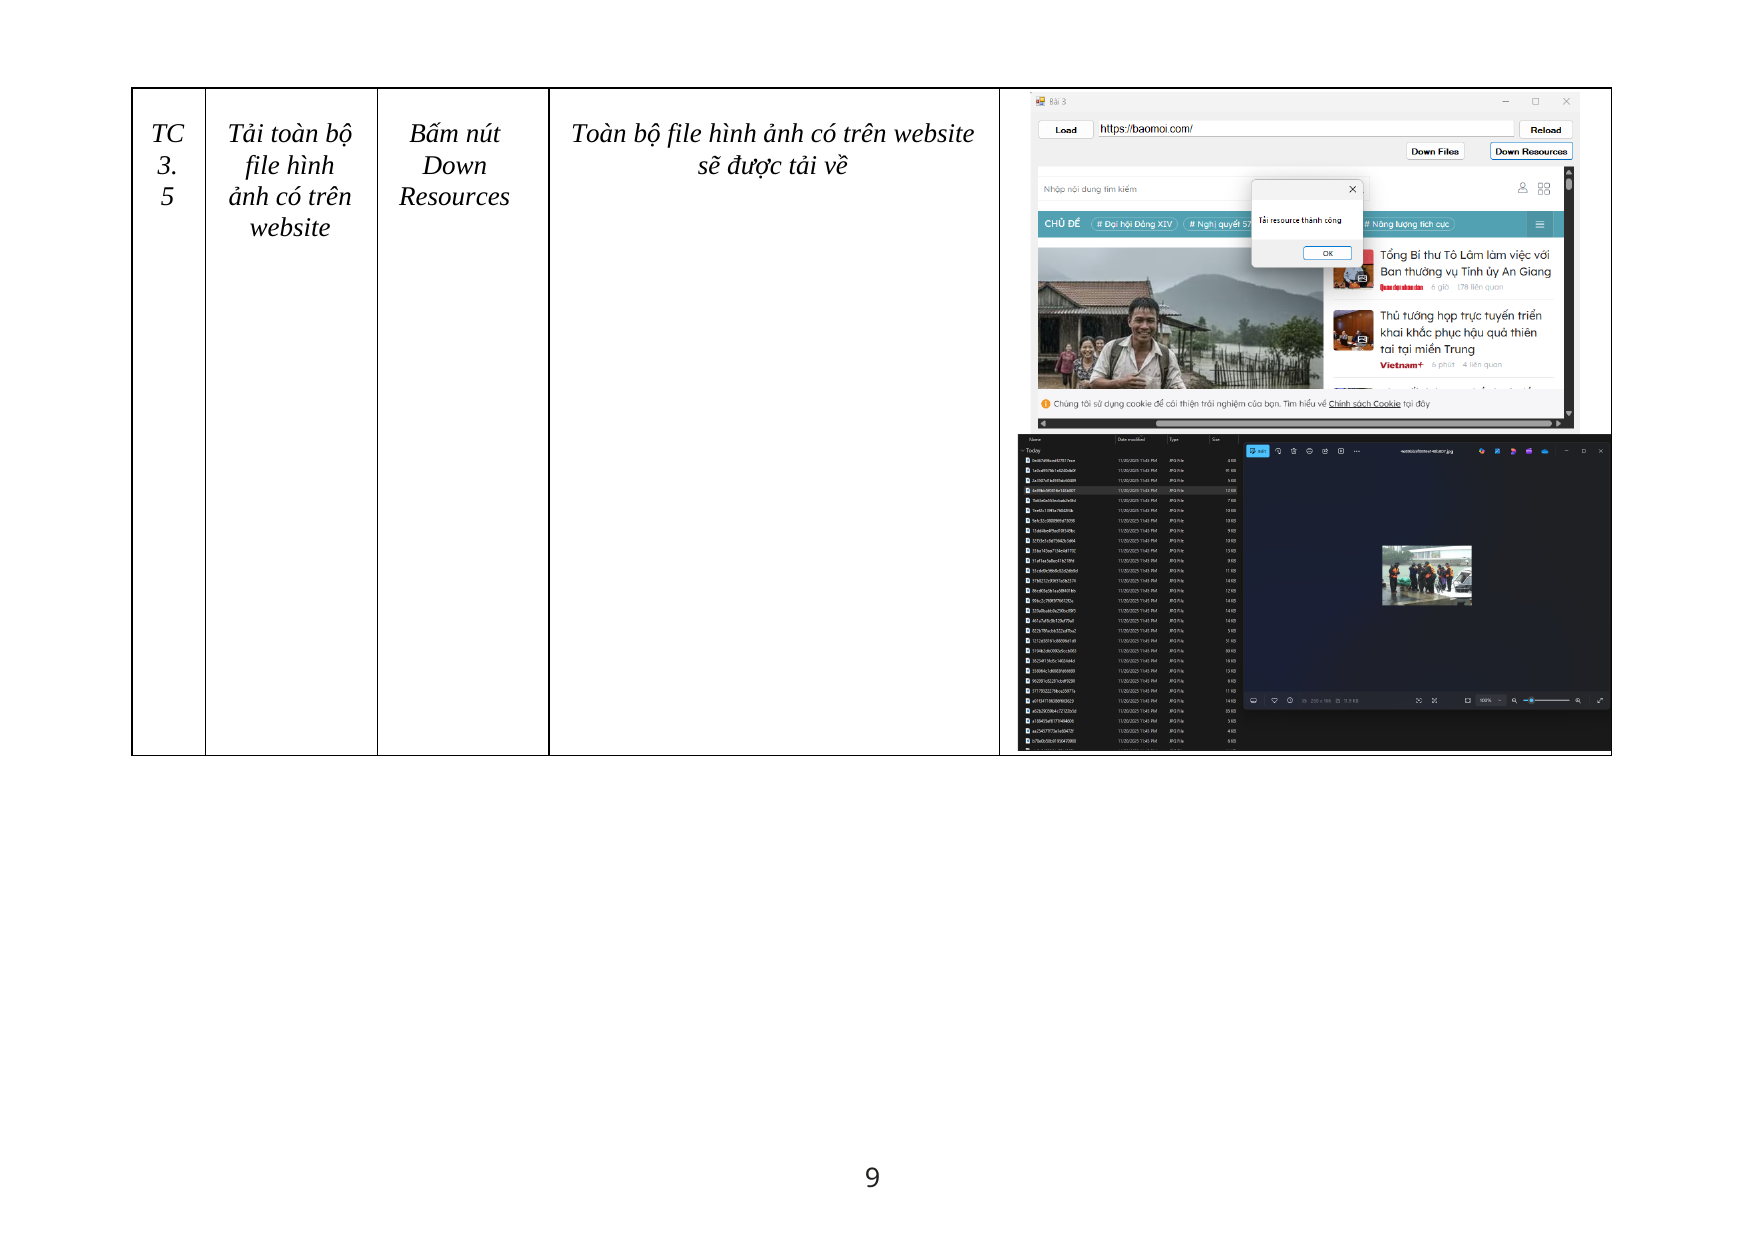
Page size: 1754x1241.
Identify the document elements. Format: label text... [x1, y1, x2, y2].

table_cell TC 3.5 [133, 89, 205, 755]
picture [1017, 92, 1612, 751]
table_cell Tải toàn bộ file hình ảnh có trên website [206, 89, 377, 755]
table_cell Bấm nút Down Resources [378, 89, 548, 755]
table_cell [1000, 89, 1611, 755]
table_cell Toàn bộ file hình ảnh có trên website sẽ được tải về [550, 89, 999, 755]
